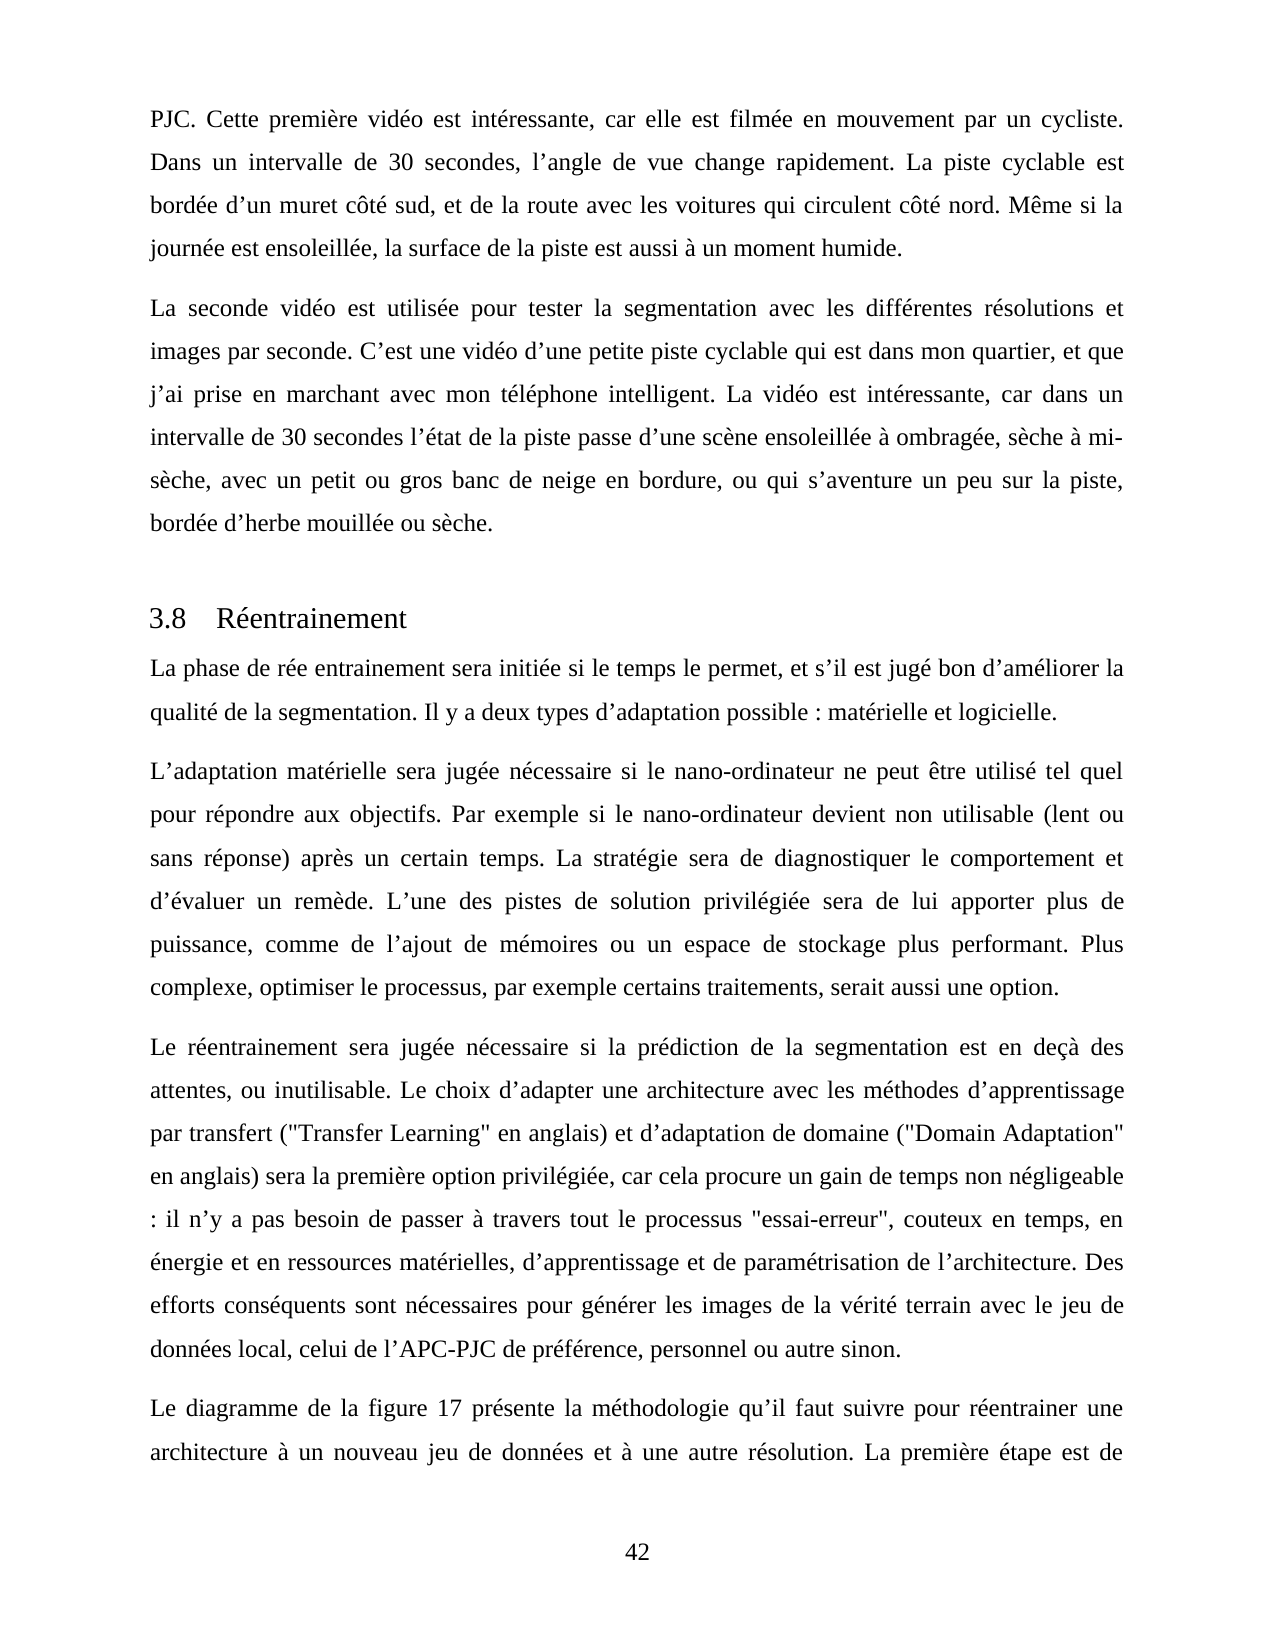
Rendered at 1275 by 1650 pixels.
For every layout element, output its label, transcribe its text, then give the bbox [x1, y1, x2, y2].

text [150, 104, 1125, 262]
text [150, 1393, 1125, 1465]
text Le réentrainement sera jugée nécessaire si la prédiction de la segmentation est en deçà des attentes, ou inutilisable. Le choix d’adapter une architecture avec les méthodes d’apprentissage par transfert ("Transfer Learning" en anglais) et d’adaptation de domaine ("Domain Adaptation" en anglais) sera la première option privilégiée, car cela procure un gain de temps non négligeable : il n’y a pas besoin de passer à travers tout le processus "essai-erreur", couteux en temps, en énergie et en ressources matérielles, d’apprentissage et de paramétrisation de l’architecture. Des efforts conséquents sont nécessaires pour générer les images de la vérité terrain avec le jeu de données local, celui de l’APC-PJC de préférence, personnel ou autre sinon. [150, 1032, 1125, 1362]
text La seconde vidéo est utilisée pour tester la segmentation avec les différentes résolutions et images par seconde. C’est une vidéo d’une petite piste cyclable qui est dans mon quartier, et que j’ai prise en marchant avec mon téléphone intelligent. La vidéo est intéressante, car dans un intervalle de 30 secondes l’état de la piste passe d’une scène ensoleillée à ombragée, sèche à mi-sèche, avec un petit ou gros banc de neige en bordure, ou qui s’aventure un peu sur la piste, bordée d’herbe mouillée ou sèche. [150, 293, 1125, 537]
text L’adaptation matérielle sera jugée nécessaire si le nano-ordinateur ne peut être utilisé tel quel pour répondre aux objectifs. Par exemple si le nano-ordinateur devient non utilisable (lent ou sans réponse) après un certain temps. La stratégie sera de diagnostiquer le comportement et d’évaluer un remède. L’une des pistes de solution privilégiée sera de lui apporter plus de puissance, comme de l’ajout de mémoires ou un espace de stockage plus performant. Plus complexe, optimiser le processus, par exemple certains traitements, serait aussi une option. [150, 756, 1125, 1001]
subtitle Réentrainement [148, 600, 1125, 635]
text La phase de rée entrainement sera initiée si le temps le permet, et s’il est jugé bon d’améliorer la qualité de la segmentation. Il y a deux types d’adaptation possible : matérielle et logicielle. [150, 653, 1125, 725]
